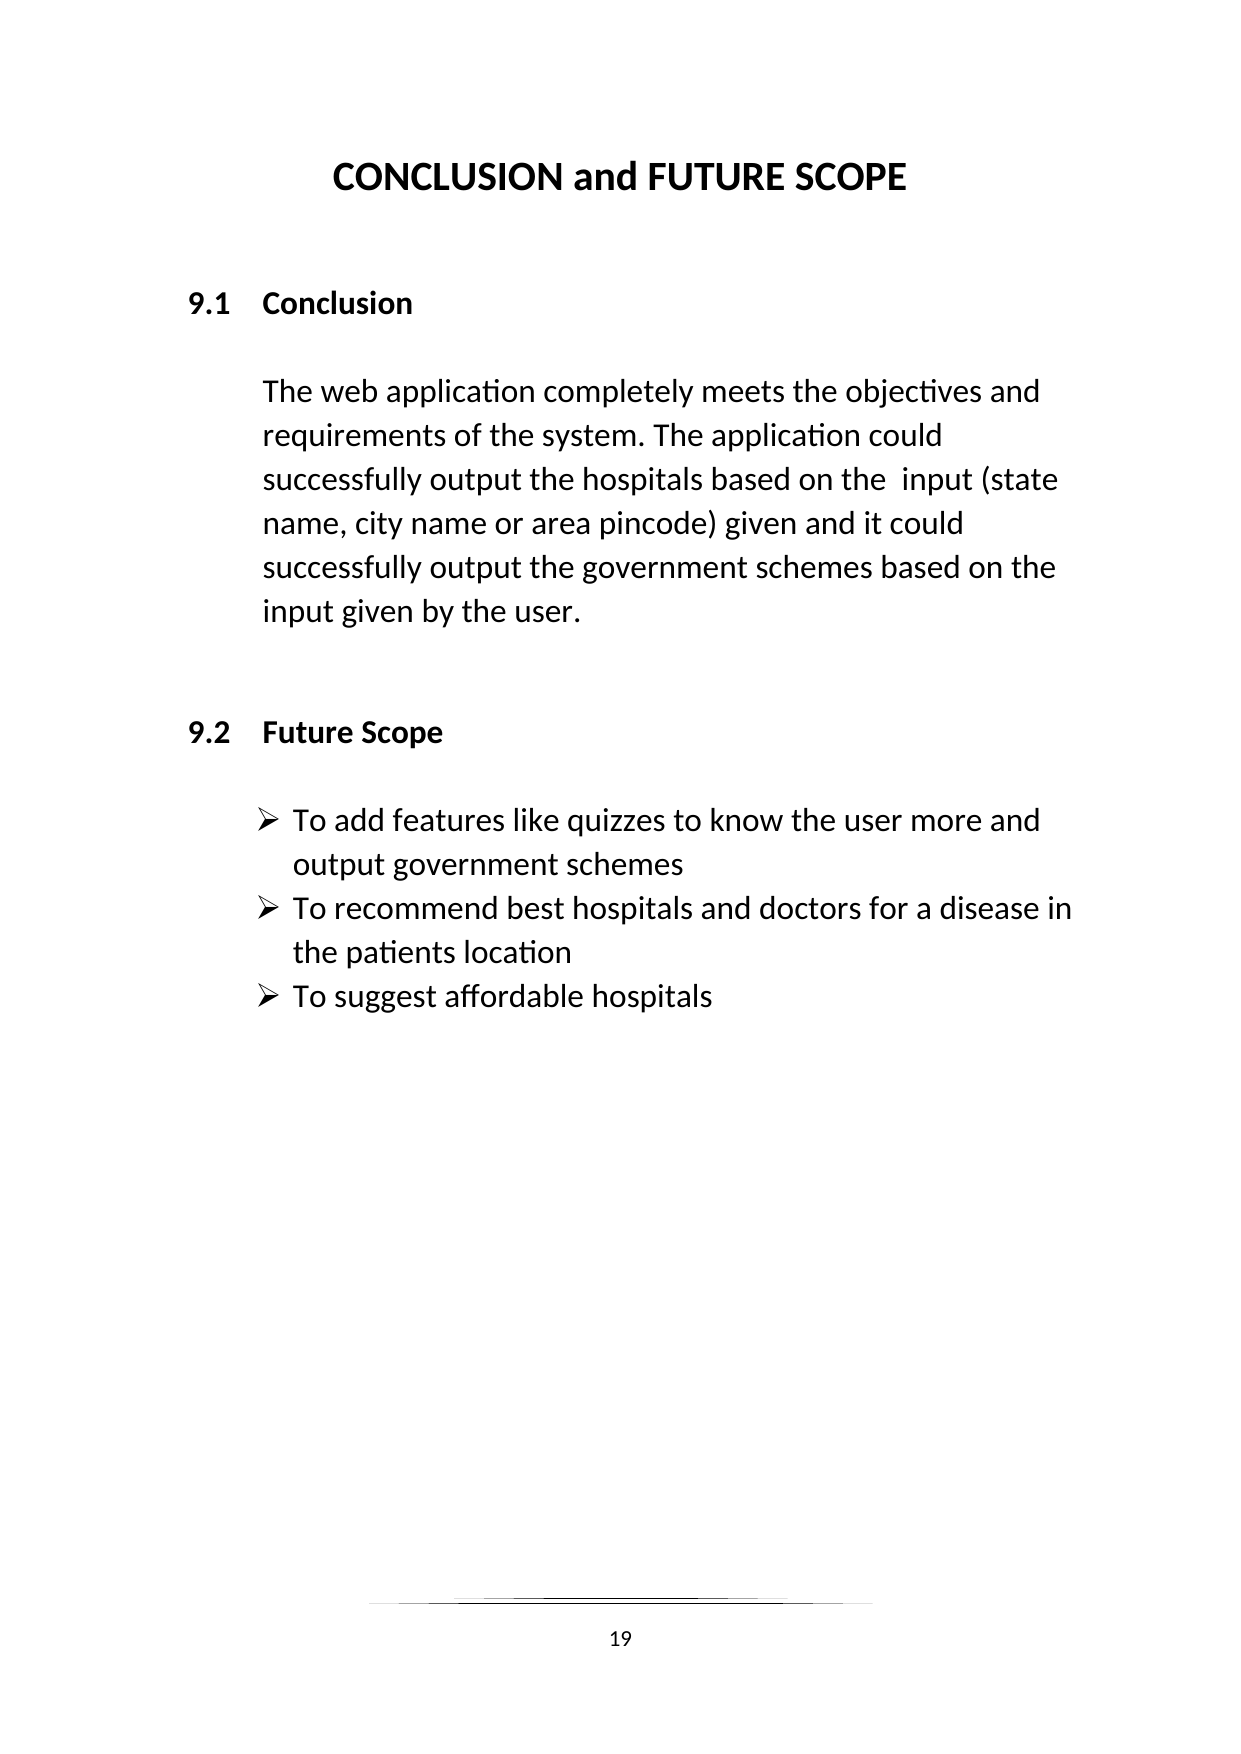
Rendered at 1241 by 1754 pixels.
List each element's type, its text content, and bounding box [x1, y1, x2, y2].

list To suggest affordable hospitals [255, 975, 1090, 1016]
list To add features like quizzes to know the user more and output government schemes [255, 799, 1090, 884]
text CONCLUSION and FUTURE SCOPE [150, 150, 1090, 201]
list Conclusion [187, 282, 1090, 323]
list The web application completely meets the objectives and requirements of the system. The application could successfully output the hospitals based on the input (state name, city name or area pincode) given and it could successfully output the government schemes based on the input given by the user. [262, 370, 1090, 631]
list Future Scope [187, 711, 1090, 752]
list To recommend best hospitals and doctors for a disease in the patients location [255, 887, 1090, 972]
